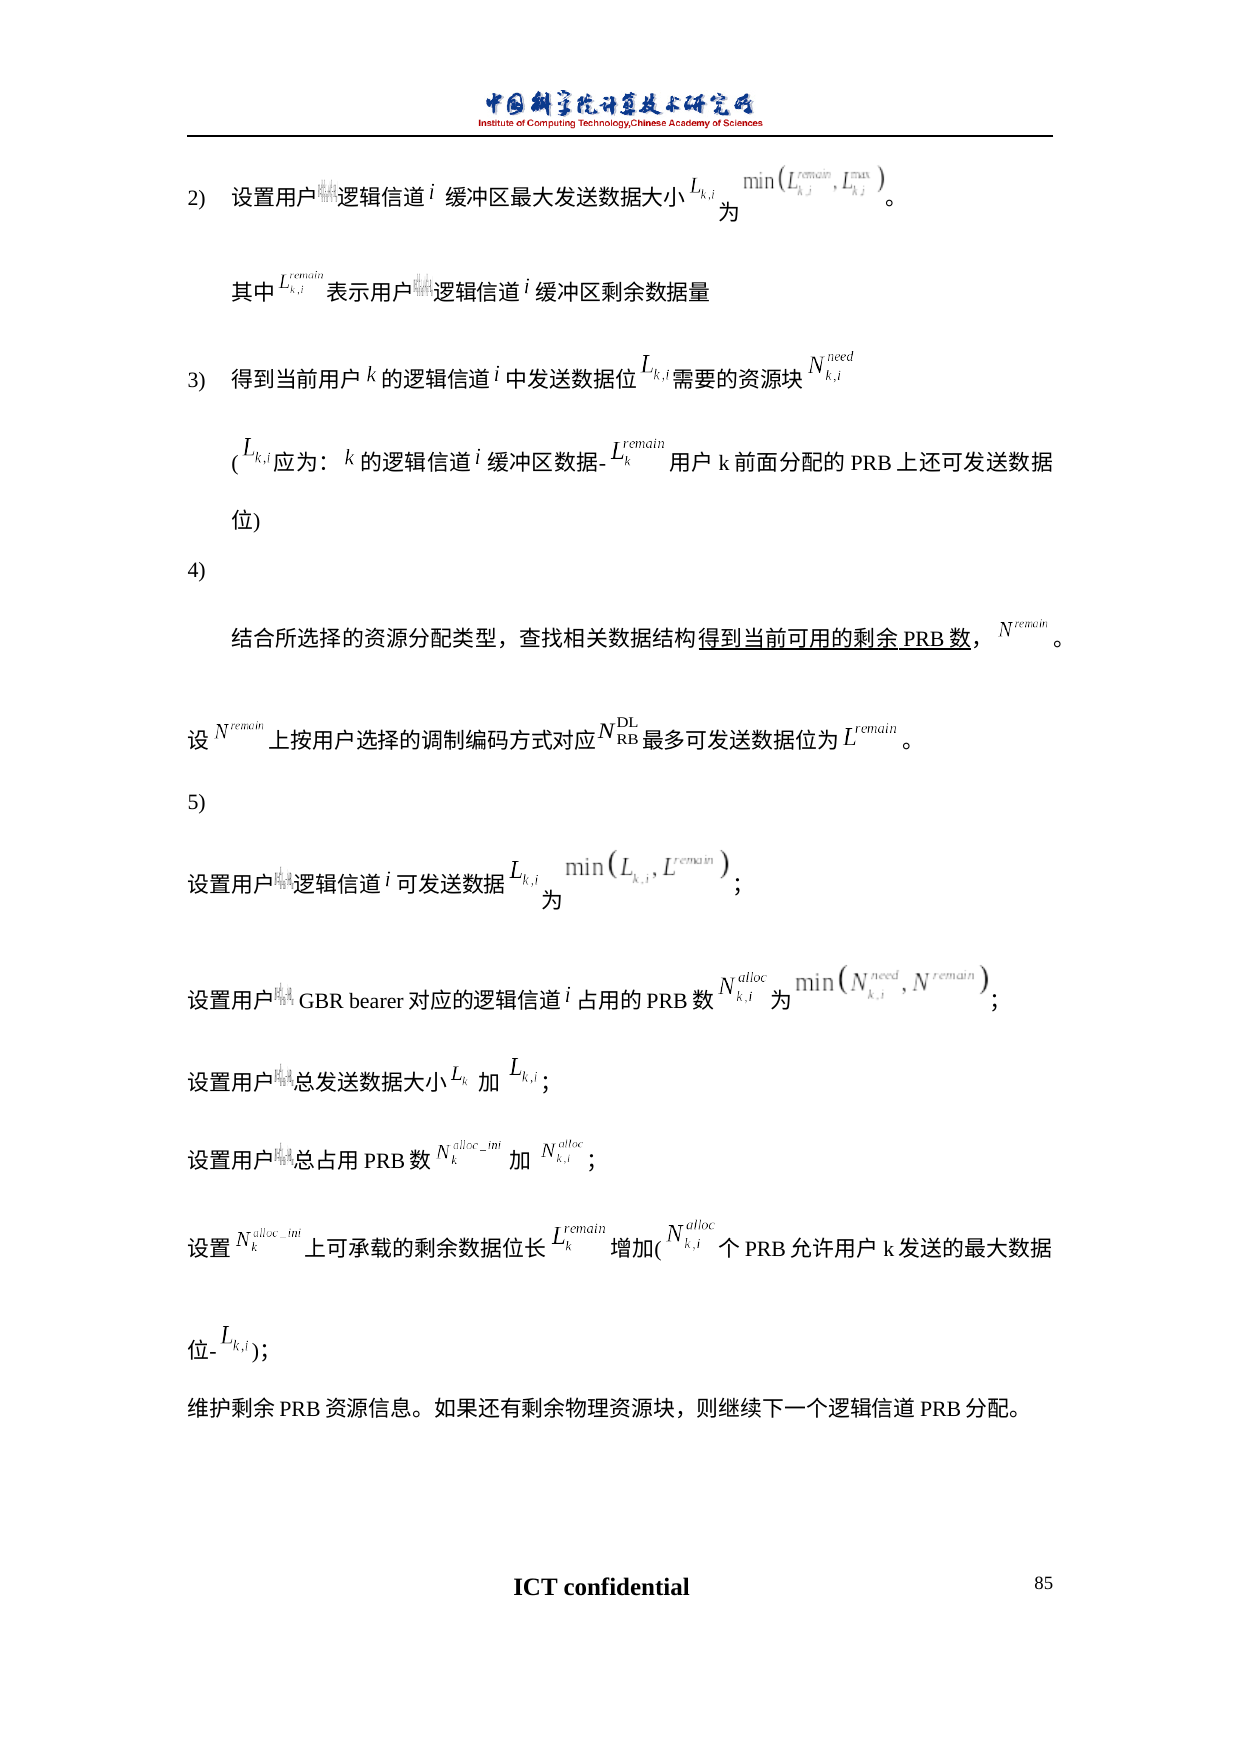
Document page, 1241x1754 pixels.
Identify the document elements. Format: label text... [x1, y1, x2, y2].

list 结合所选择的资源分配类型，查找相关数据结构得到当前可用的剩余PRB数，。设上按用户选择的调制编码方式对应最多可发送数据位为。 [187, 600, 1053, 767]
picture [476, 88, 764, 134]
text 设置用户总占用PRB数 加 ； [187, 1122, 1053, 1187]
list (应为：的逻辑信道缓冲区数据-用户k前面分配的PRB上还可发送数据位) [231, 420, 1053, 536]
text 维护剩余PRB资源信息。如果还有剩余物理资源块，则继续下一个逻辑信道PRB分配。 [187, 1390, 1053, 1423]
list 其中表示用户逻辑信道缓冲区剩余数据量 [231, 254, 1053, 319]
list 得到当前用户的逻辑信道中发送数据位需要的资源块 [187, 337, 1053, 402]
list 设置用户 GBR bearer对应的逻辑信道占用的PRB数为； [187, 956, 1053, 1021]
list 设置用户逻辑信道 缓冲区最大发送数据大小为。 [187, 162, 1053, 227]
list 设置上可承载的剩余数据位长增加(个PRB允许用户k发送的最大数据位-)； [187, 1205, 1053, 1372]
list 设置用户逻辑信道可发送数据为； [187, 832, 1053, 930]
text 设置用户总发送数据大小 加 ； [187, 1039, 1053, 1104]
